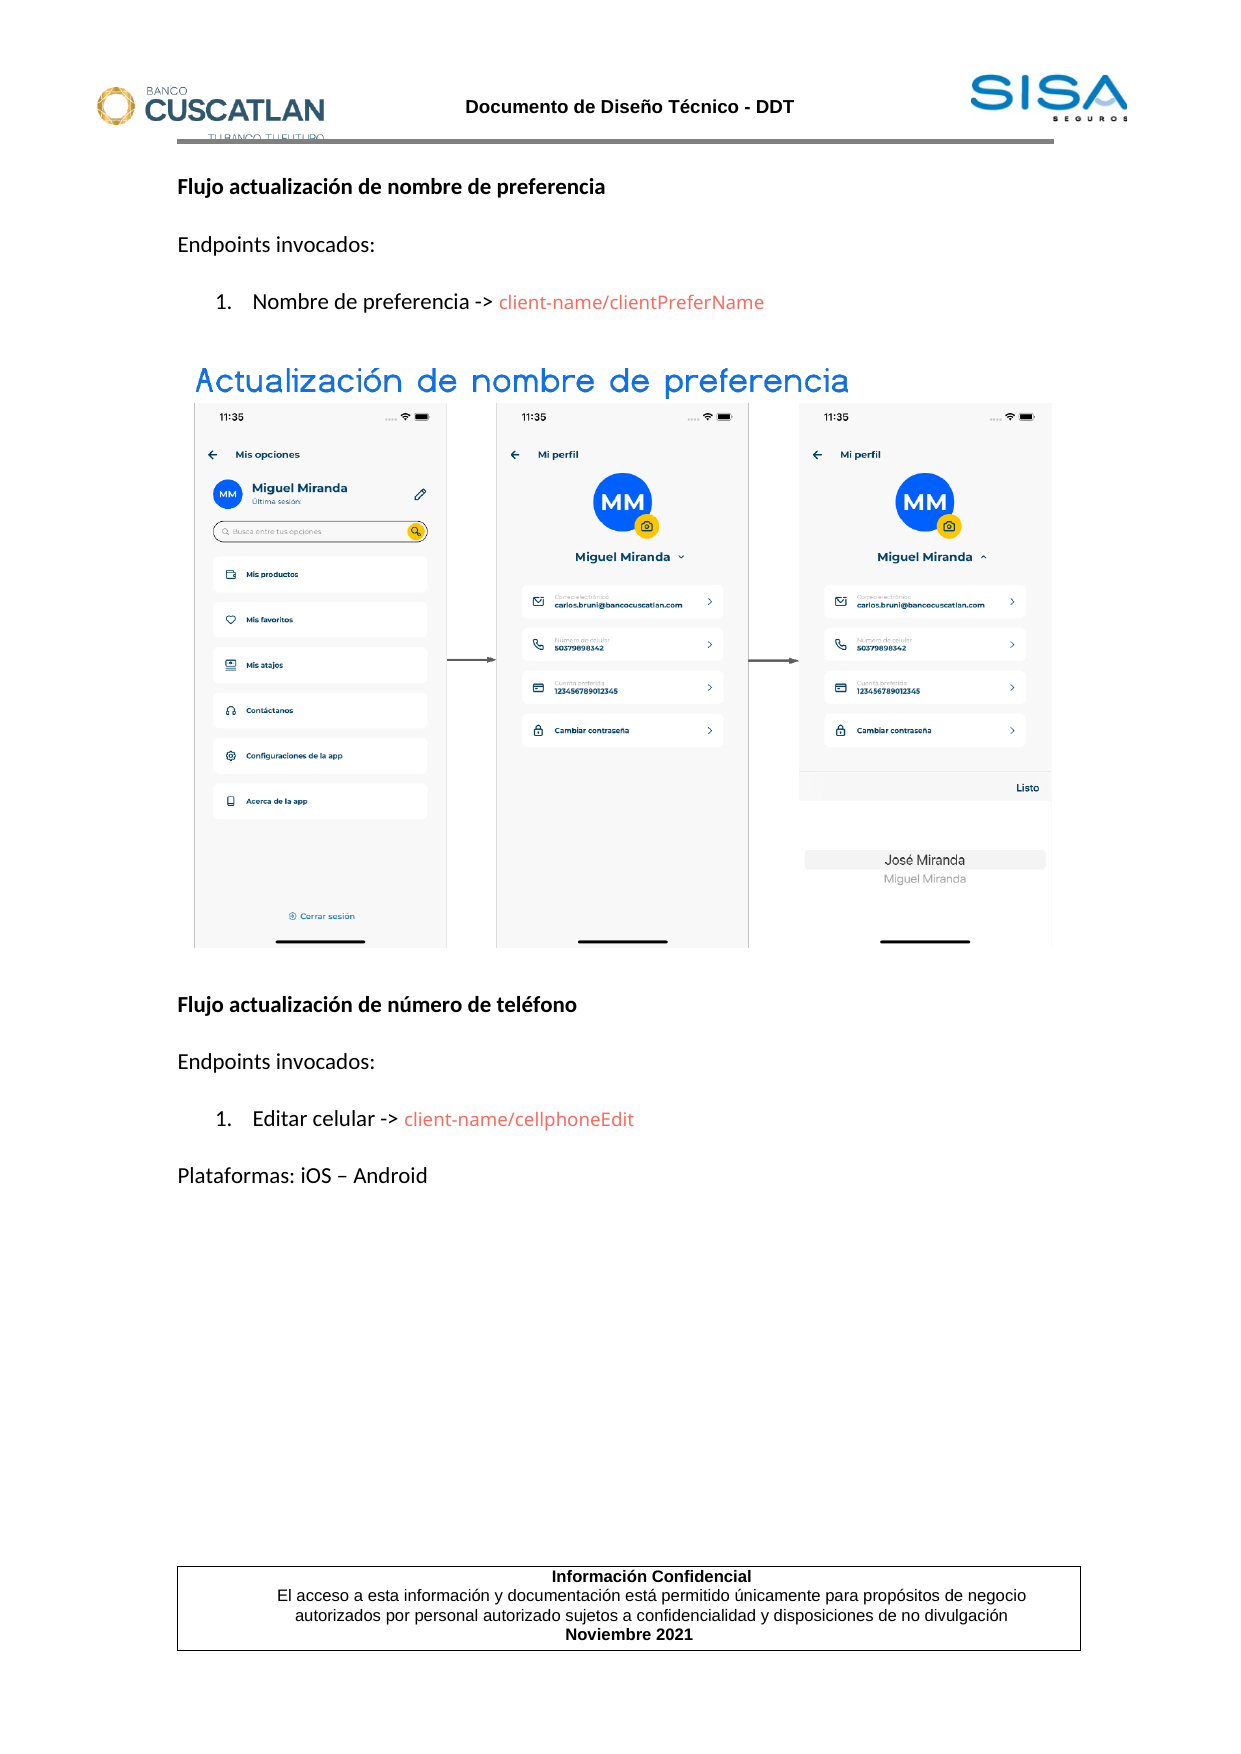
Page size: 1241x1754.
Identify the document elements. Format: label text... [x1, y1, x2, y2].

text Plataformas: iOS – Android [177, 1161, 1063, 1189]
text Endpoints invocados: [177, 230, 1063, 258]
text Flujo actualización de número de teléfono [177, 990, 1063, 1018]
list Editar celular -> client-name/cellphoneEdit [215, 1104, 1063, 1132]
text Flujo actualización de nombre de preferencia [177, 172, 1063, 201]
text Endpoints invocados: [177, 1047, 1063, 1075]
picture [177, 344, 1063, 961]
picture [85, 73, 336, 150]
picture [970, 73, 1128, 122]
list Nombre de preferencia -> client-name/clientPreferName [215, 287, 1063, 315]
